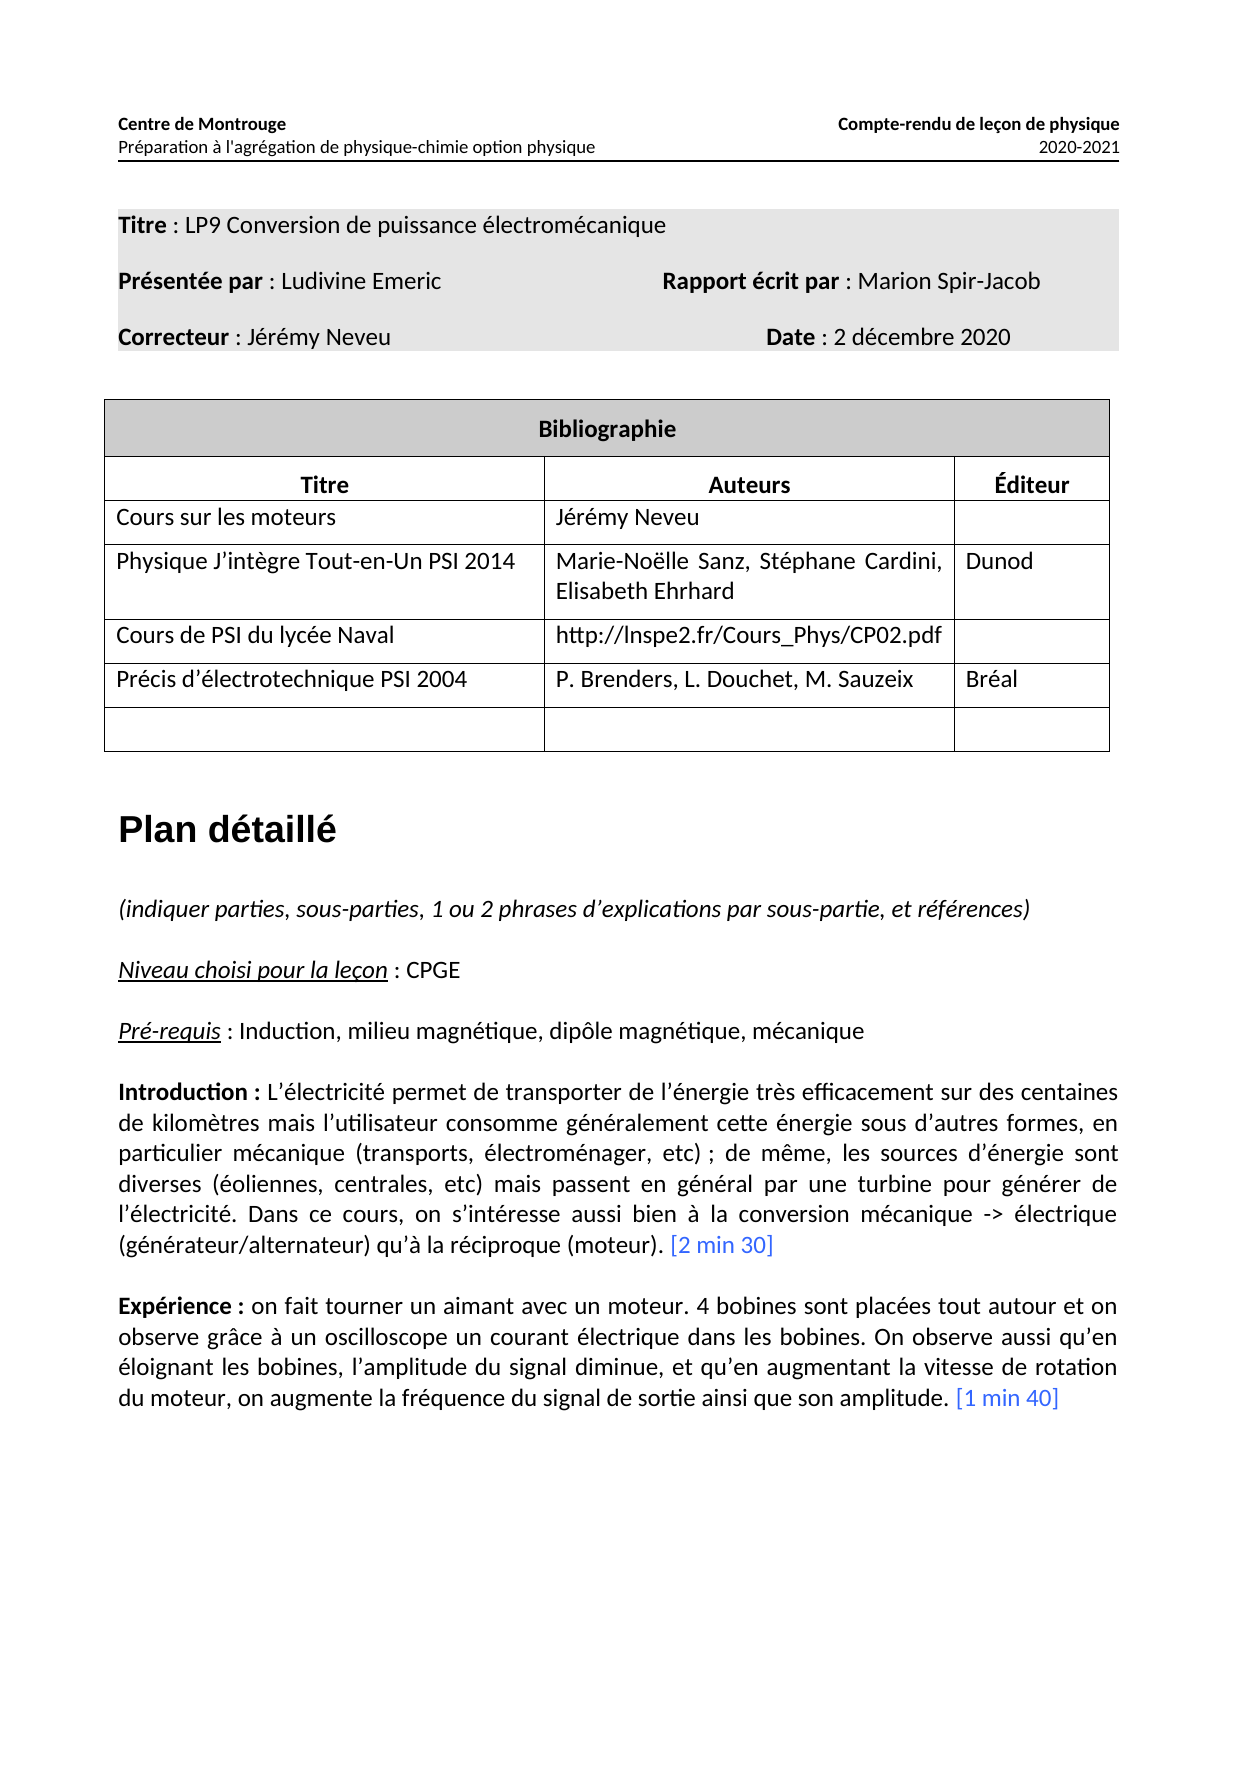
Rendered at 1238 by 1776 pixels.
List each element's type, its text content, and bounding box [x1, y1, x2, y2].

table_cell Auteurs [545, 457, 954, 500]
table_cell Jérémy Neveu [545, 501, 954, 544]
table_cell Éditeur [955, 457, 1109, 500]
table_cell Physique J’intègre Tout-en-Un PSI 2014 [105, 545, 544, 618]
table_header Bibliographie [105, 400, 1109, 456]
table_cell Cours sur les moteurs [105, 501, 544, 544]
table_cell P. Brenders, L. Douchet, M. Sauzeix [545, 664, 954, 707]
table_cell Précis d’électrotechnique PSI 2004 [105, 664, 544, 707]
text Expérience : on fait tourner un aimant avec un moteur. 4 bobines sont placées tout autour et on observe grâce à un oscilloscope un courant électrique dans les bobines. On observe aussi qu’en éloignant les bobines, l’amplitude du signal diminue, et qu’en augmentant la vitesse de rotation du moteur, on augmente la fréquence du signal de sortie ainsi que son amplitude. [1 min 40] [118, 1290, 1119, 1412]
table_cell Bréal [955, 664, 1109, 707]
table_cell [105, 708, 544, 751]
table_cell Cours de PSI du lycée Naval [105, 620, 544, 663]
text Présentée par : Ludivine Emeric Rapport écrit par : Marion Spir-Jacob [118, 265, 1119, 296]
table_cell [955, 708, 1109, 751]
list Plan détaillé [118, 807, 1119, 850]
table_cell Titre [105, 457, 544, 500]
text Pré-requis : Induction, milieu magnétique, dipôle magnétique, mécanique [118, 1016, 1119, 1046]
text Introduction : L’électricité permet de transporter de l’énergie très efficacement sur des centaines de kilomètres mais l’utilisateur consomme généralement cette énergie sous d’autres formes, en particulier mécanique (transports, électroménager, etc) ; de même, les sources d’énergie sont diverses (éoliennes, centrales, etc) mais passent en général par une turbine pour générer de l’électricité. Dans ce cours, on s’intéresse aussi bien à la conversion mécanique -> électrique (générateur/alternateur) qu’à la réciproque (moteur). [2 min 30] [118, 1077, 1119, 1260]
table_cell [955, 620, 1109, 663]
text (indiquer parties, sous-parties, 1 ou 2 phrases d’explications par sous-partie, et références) [118, 893, 1119, 924]
text Correcteur : Jérémy Neveu Date : 2 décembre 2020 [118, 321, 1119, 351]
text Niveau choisi pour la leçon : CPGE [118, 954, 1119, 985]
table_cell [545, 708, 954, 751]
table_cell Dunod [955, 545, 1109, 618]
table_cell Marie-Noëlle Sanz, Stéphane Cardini, Elisabeth Ehrhard [545, 545, 954, 618]
table_cell http://lnspe2.fr/Cours_Phys/CP02.pdf [545, 620, 954, 663]
table_cell [955, 501, 1109, 544]
text Titre : LP9 Conversion de puissance électromécanique [118, 209, 1119, 240]
